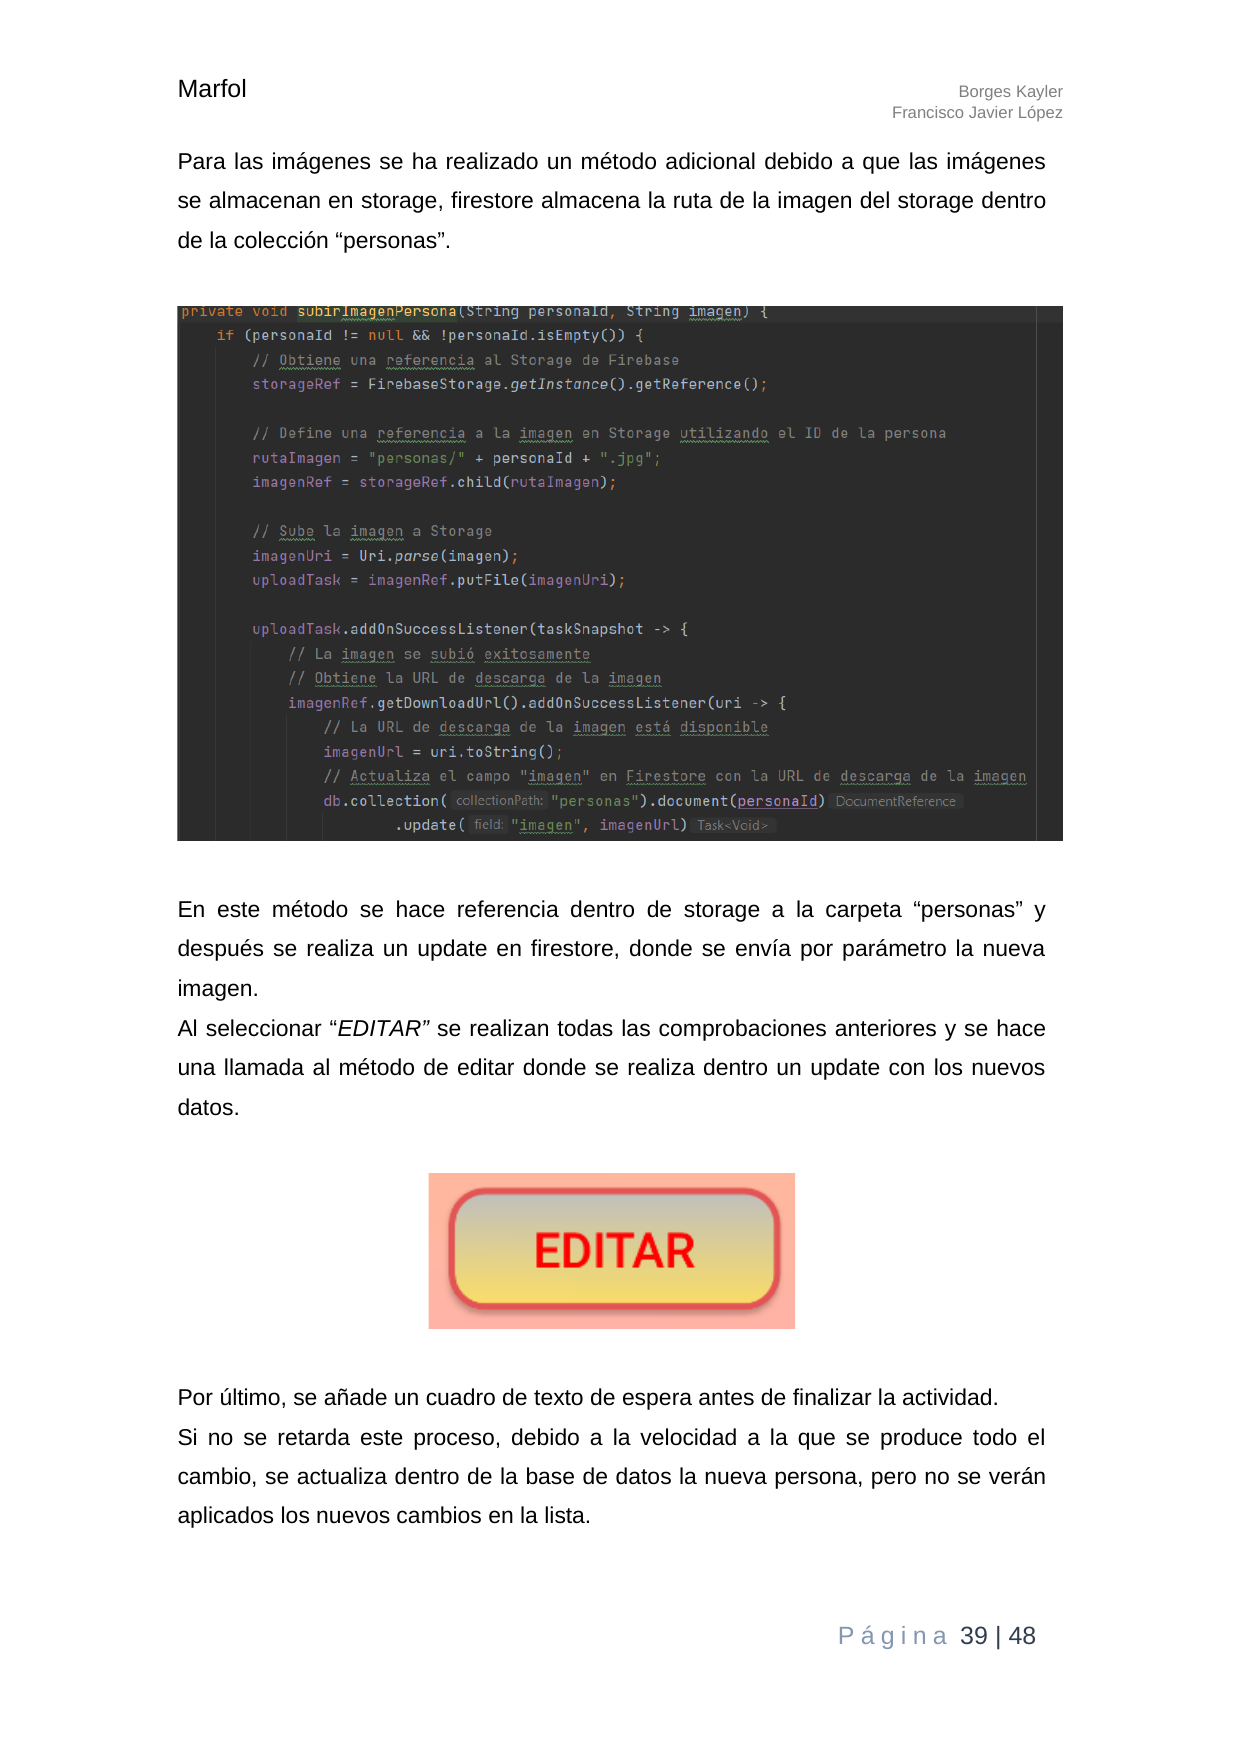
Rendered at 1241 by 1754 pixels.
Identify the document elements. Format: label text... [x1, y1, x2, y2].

picture [428, 1173, 796, 1329]
text Para las imágenes se ha realizado un método adicional debido a que las imágenes se almacenan en storage, firestore almacena la ruta de la imagen del storage dentro de la colección “personas”. [177, 148, 1047, 253]
text Al seleccionar “EDITAR” se realizan todas las comprobaciones anteriores y se hace una llamada al método de editar donde se realiza dentro un update con los nuevos datos. [177, 1015, 1047, 1120]
text En este método se hace referencia dentro de storage a la carpeta “personas” y después se realiza un update en firestore, donde se envía por parámetro la nueva imagen. [177, 896, 1047, 1001]
text Si no se retarda este proceso, debido a la velocidad a la que se produce todo el cambio, se actualiza dentro de la base de datos la nueva persona, pero no se verán aplicados los nuevos cambios en la lista. [177, 1423, 1047, 1529]
text Por último, se añade un cuadro de texto de espera antes de finalizar la actividad. [177, 1383, 1047, 1410]
picture [177, 306, 1063, 841]
